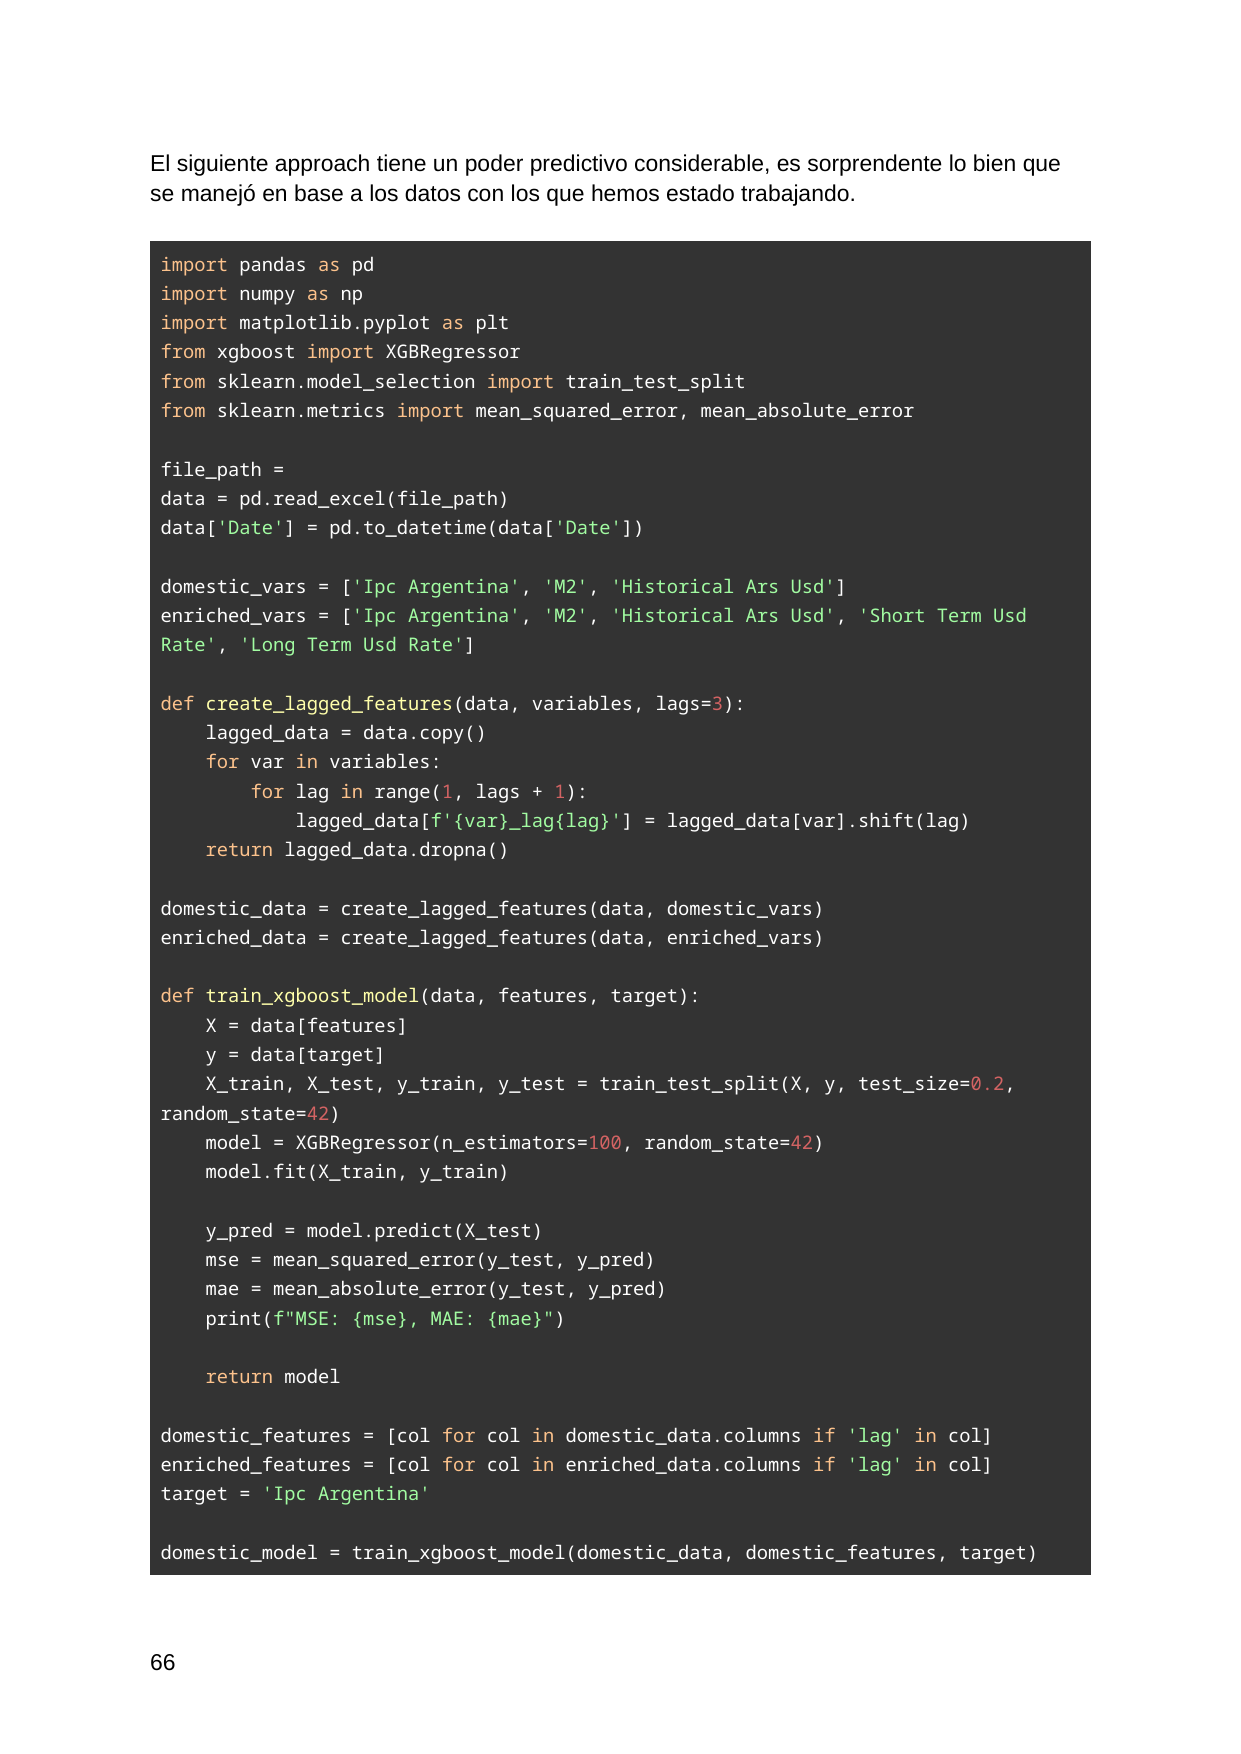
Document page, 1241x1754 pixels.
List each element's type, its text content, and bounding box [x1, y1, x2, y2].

text El siguiente approach tiene un poder predictivo considerable, es sorprendente lo bien que se manejó en base a los datos con los que hemos estado trabajando. [150, 150, 1090, 207]
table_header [150, 241, 1091, 1575]
